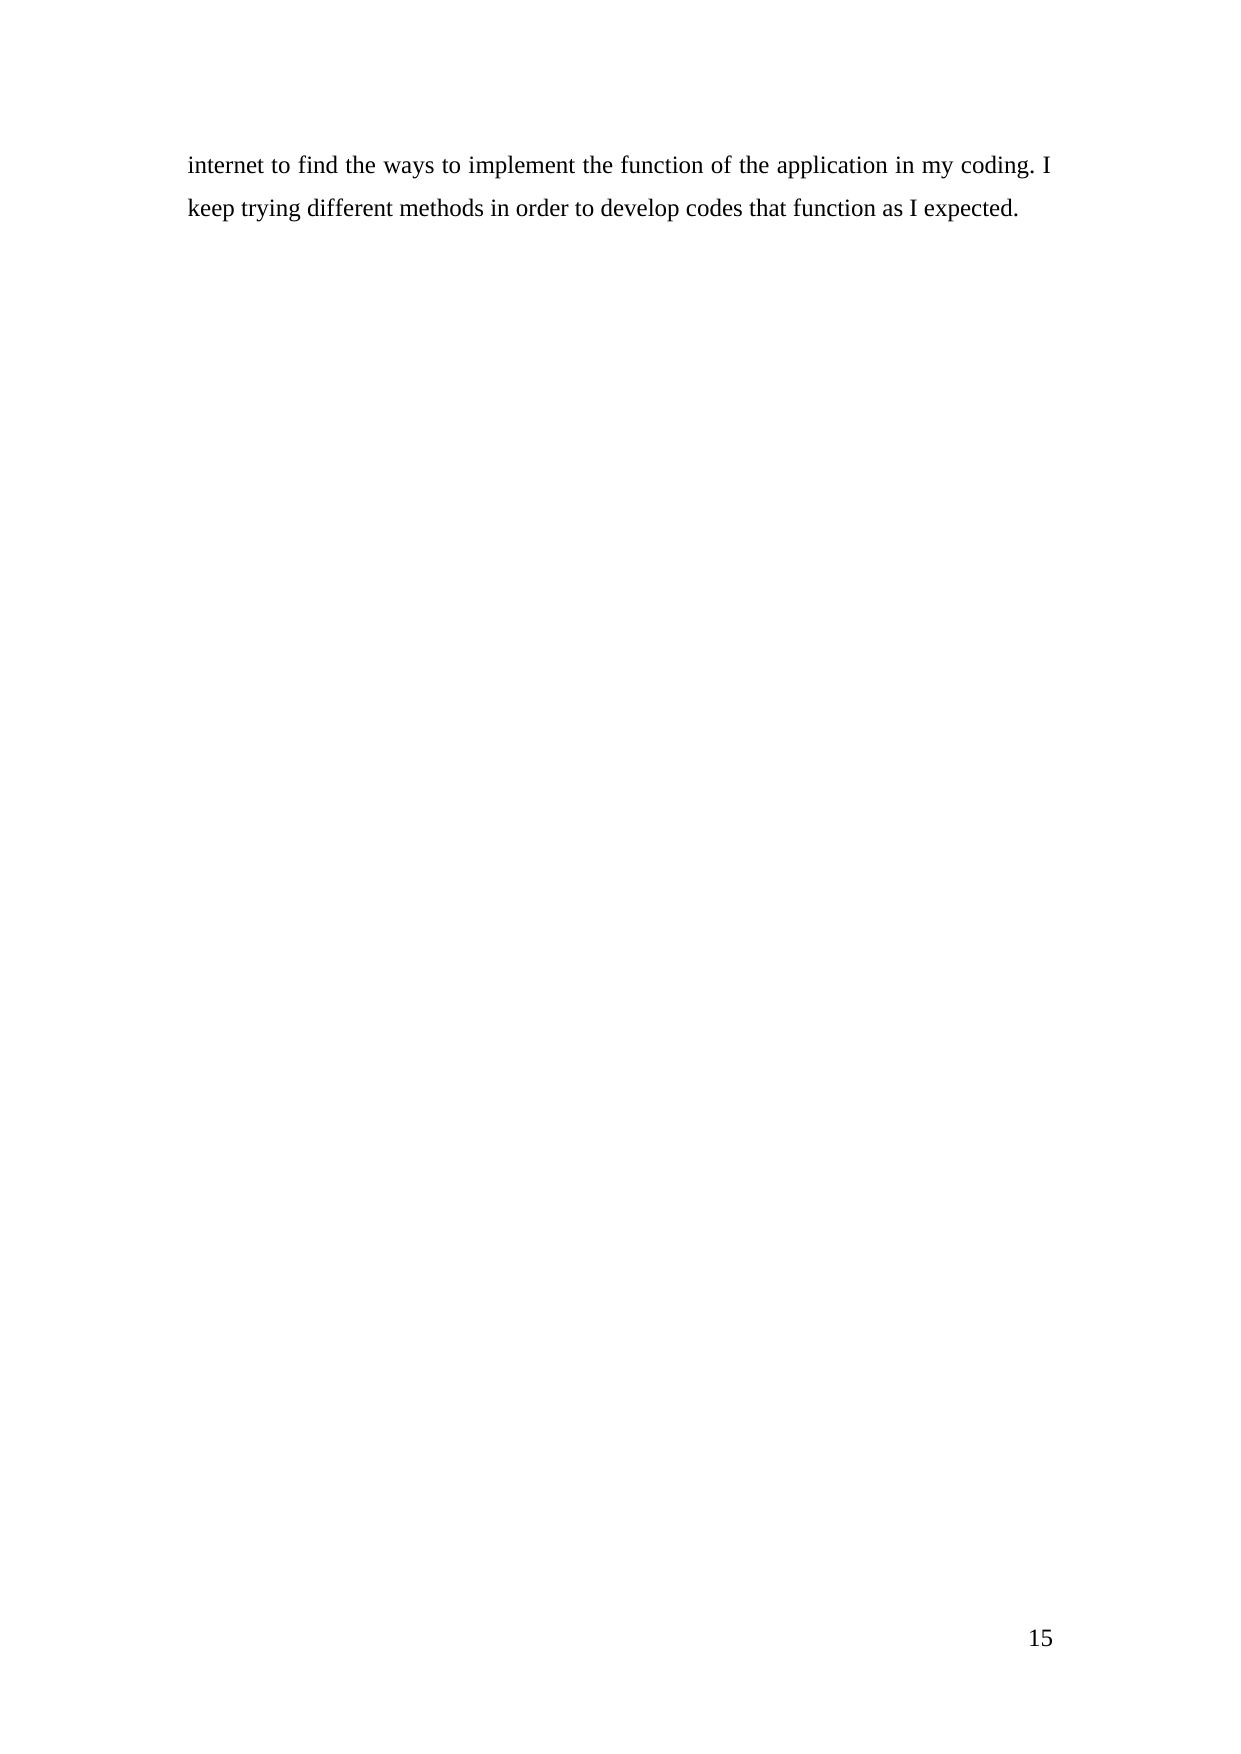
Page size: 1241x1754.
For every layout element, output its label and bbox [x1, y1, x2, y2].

text [187, 150, 1053, 222]
